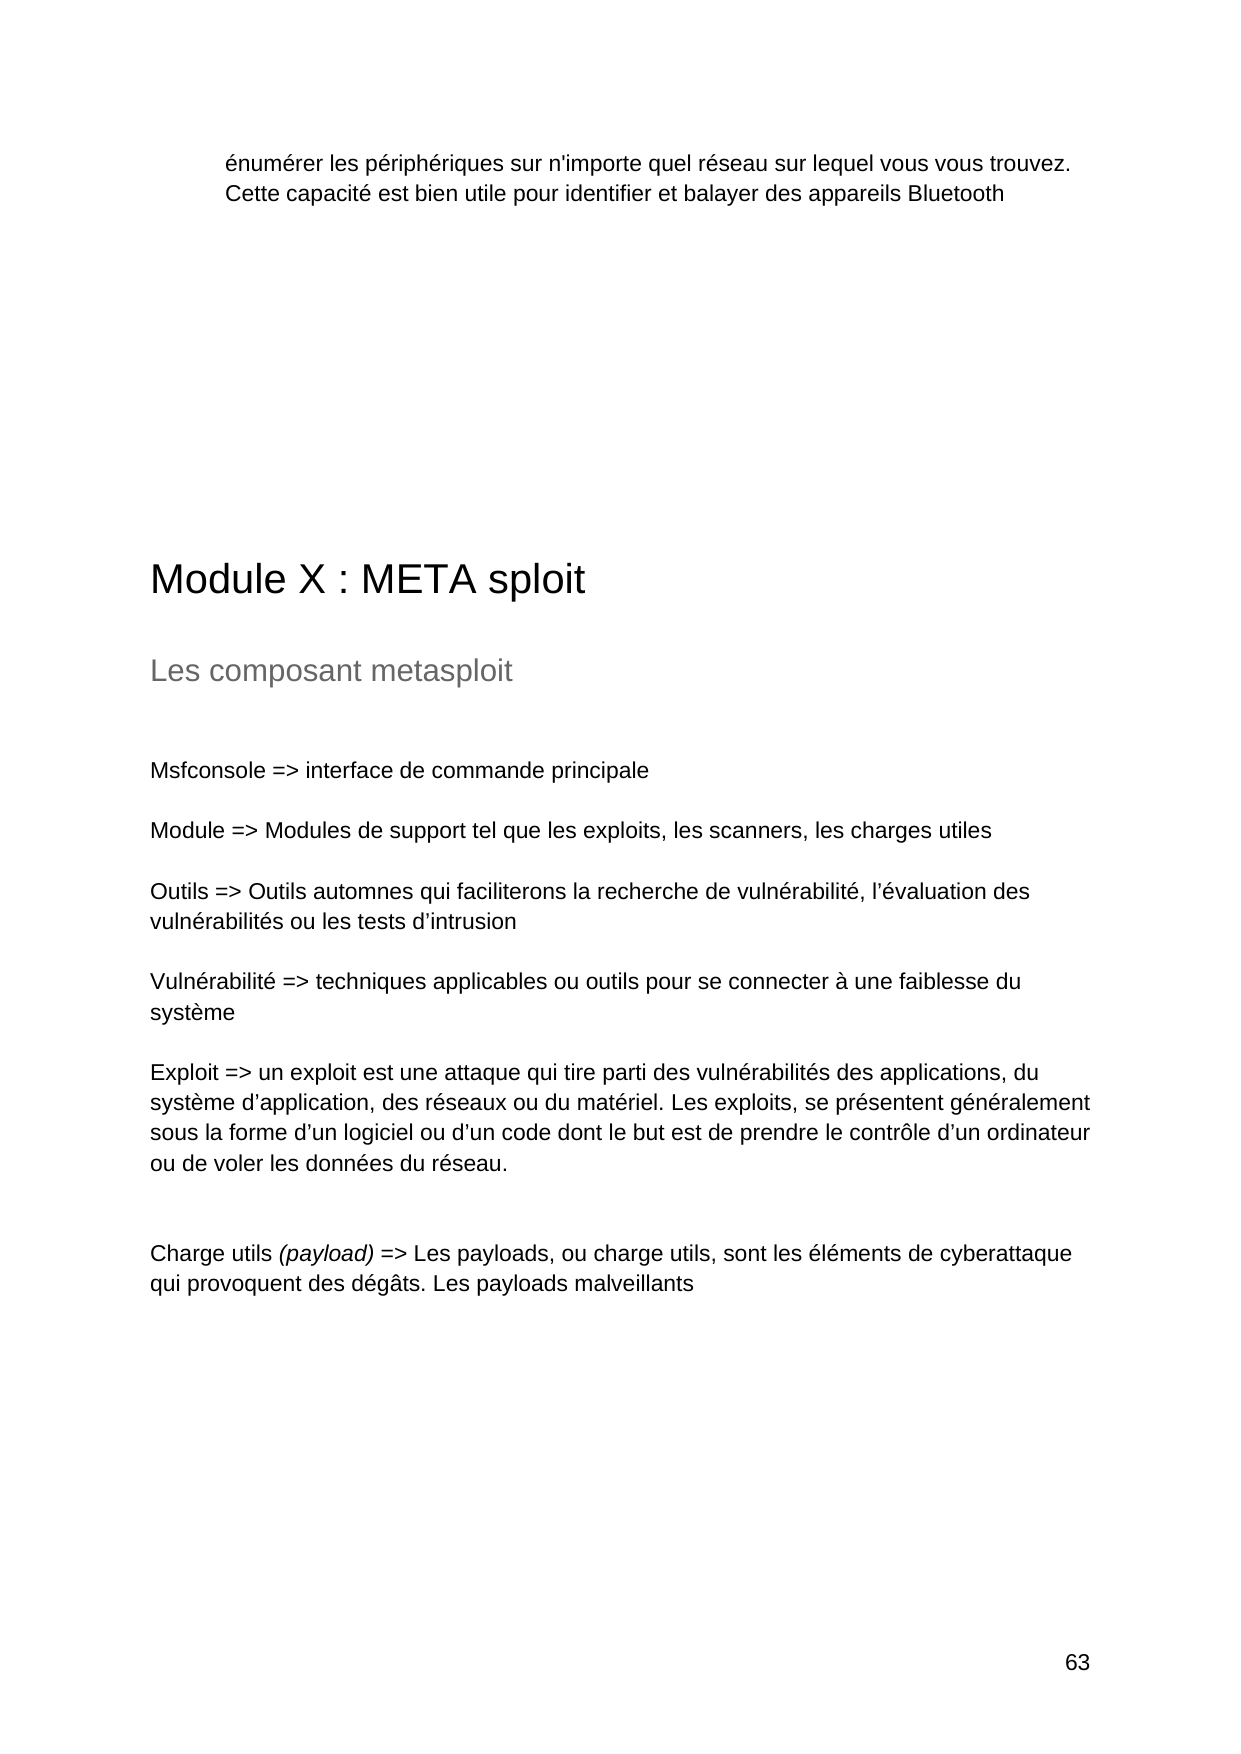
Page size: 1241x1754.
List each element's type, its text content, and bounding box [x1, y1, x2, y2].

text Charge utils (payload) => Les payloads, ou charge utils, sont les éléments de cyberattaque qui provoquent des dégâts. Les payloads malveillants [150, 1240, 1090, 1297]
subtitle Module X : META sploit [150, 554, 1090, 602]
text Module => Modules de support tel que les exploits, les scanners, les charges utiles [150, 817, 1090, 843]
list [187, 150, 1090, 207]
text Outils => Outils automnes qui faciliterons la recherche de vulnérabilité, l’évaluation des vulnérabilités ou les tests d’intrusion [150, 878, 1090, 934]
subtitle Les composant metasploit [150, 652, 1090, 688]
text Exploit => un exploit est une attaque qui tire parti des vulnérabilités des applications, du système d’application, des réseaux ou du matériel. Les exploits, se présentent généralement sous la forme d’un logiciel ou d’un code dont le but est de prendre le contrôle d’un ordinateur ou de voler les données du réseau. [150, 1059, 1090, 1176]
text Msfconsole => interface de commande principale [150, 757, 1090, 783]
text Vulnérabilité => techniques applicables ou outils pour se connecter à une faiblesse du système [150, 968, 1090, 1025]
